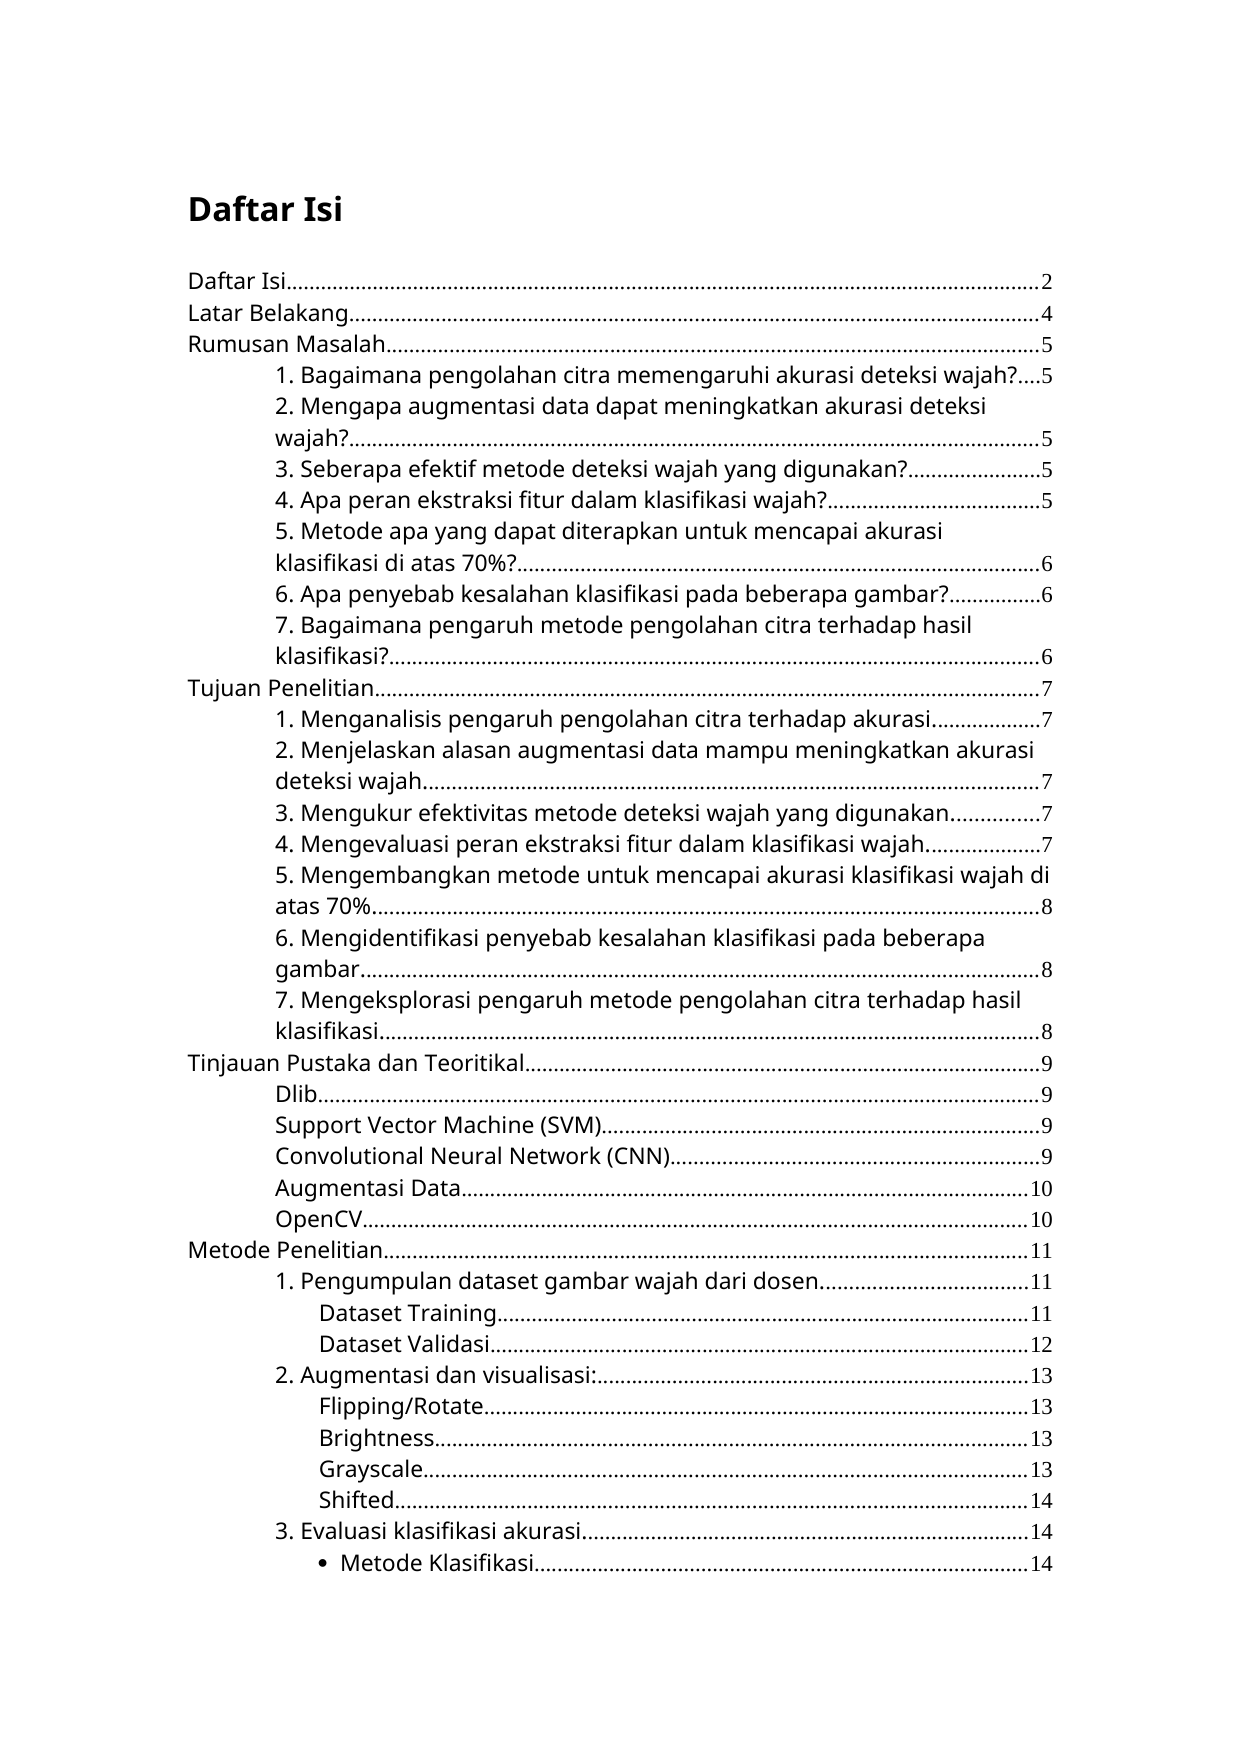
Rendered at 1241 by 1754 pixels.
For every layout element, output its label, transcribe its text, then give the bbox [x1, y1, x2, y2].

text  Metode Klasifikasi 14 [319, 1546, 1053, 1578]
text 1. Menganalisis pengaruh pengolahan citra terhadap akurasi. 7 [275, 703, 1053, 734]
text Dataset Validasi 12 [319, 1328, 1053, 1359]
text Tujuan Penelitian 7 [187, 671, 1053, 703]
text 7. Mengeksplorasi pengaruh metode pengolahan citra terhadap hasil klasifikasi. 8 [275, 984, 1053, 1046]
text Augmentasi Data 10 [275, 1171, 1053, 1203]
text Brightness 13 [319, 1421, 1053, 1453]
text Dataset Training 11 [319, 1296, 1053, 1328]
text 5. Metode apa yang dapat diterapkan untuk mencapai akurasi klasifikasi di atas 70%? 6 [275, 515, 1053, 578]
text Latar Belakang 4 [187, 296, 1053, 328]
text 1. Bagaimana pengolahan citra memengaruhi akurasi deteksi wajah? 5 [275, 359, 1053, 390]
text Grayscale 13 [319, 1453, 1053, 1484]
text 2. Menjelaskan alasan augmentasi data mampu meningkatkan akurasi deteksi wajah. 7 [275, 734, 1053, 796]
text Flipping/Rotate 13 [319, 1390, 1053, 1421]
text 1. Pengumpulan dataset gambar wajah dari dosen. 11 [275, 1265, 1053, 1296]
text 3. Evaluasi klasifikasi akurasi. 14 [275, 1515, 1053, 1546]
text Metode Penelitian 11 [187, 1234, 1053, 1265]
text 2. Mengapa augmentasi data dapat meningkatkan akurasi deteksi wajah? 5 [275, 390, 1053, 453]
text Convolutional Neural Network (CNN) 9 [275, 1140, 1053, 1171]
text Tinjauan Pustaka dan Teoritikal 9 [187, 1046, 1053, 1078]
text 6. Mengidentifikasi penyebab kesalahan klasifikasi pada beberapa gambar. 8 [275, 921, 1053, 984]
text 3. Mengukur efektivitas metode deteksi wajah yang digunakan. 7 [275, 796, 1053, 828]
text Daftar Isi 2 [187, 265, 1053, 296]
text 5. Mengembangkan metode untuk mencapai akurasi klasifikasi wajah di atas 70%. 8 [275, 859, 1053, 921]
text 7. Bagaimana pengaruh metode pengolahan citra terhadap hasil klasifikasi? 6 [275, 609, 1053, 671]
text OpenCV 10 [275, 1203, 1053, 1234]
text Support Vector Machine (SVM) 9 [275, 1109, 1053, 1140]
text 4. Mengevaluasi peran ekstraksi fitur dalam klasifikasi wajah. 7 [275, 828, 1053, 859]
subtitle Daftar Isi [187, 185, 1053, 231]
text 4. Apa peran ekstraksi fitur dalam klasifikasi wajah? 5 [275, 484, 1053, 515]
text Shifted 14 [319, 1484, 1053, 1515]
text 2. Augmentasi dan visualisasi: 13 [275, 1359, 1053, 1390]
text 6. Apa penyebab kesalahan klasifikasi pada beberapa gambar? 6 [275, 578, 1053, 609]
text Dlib 9 [275, 1078, 1053, 1109]
text Rumusan Masalah 5 [187, 328, 1053, 359]
text 3. Seberapa efektif metode deteksi wajah yang digunakan? 5 [275, 453, 1053, 484]
